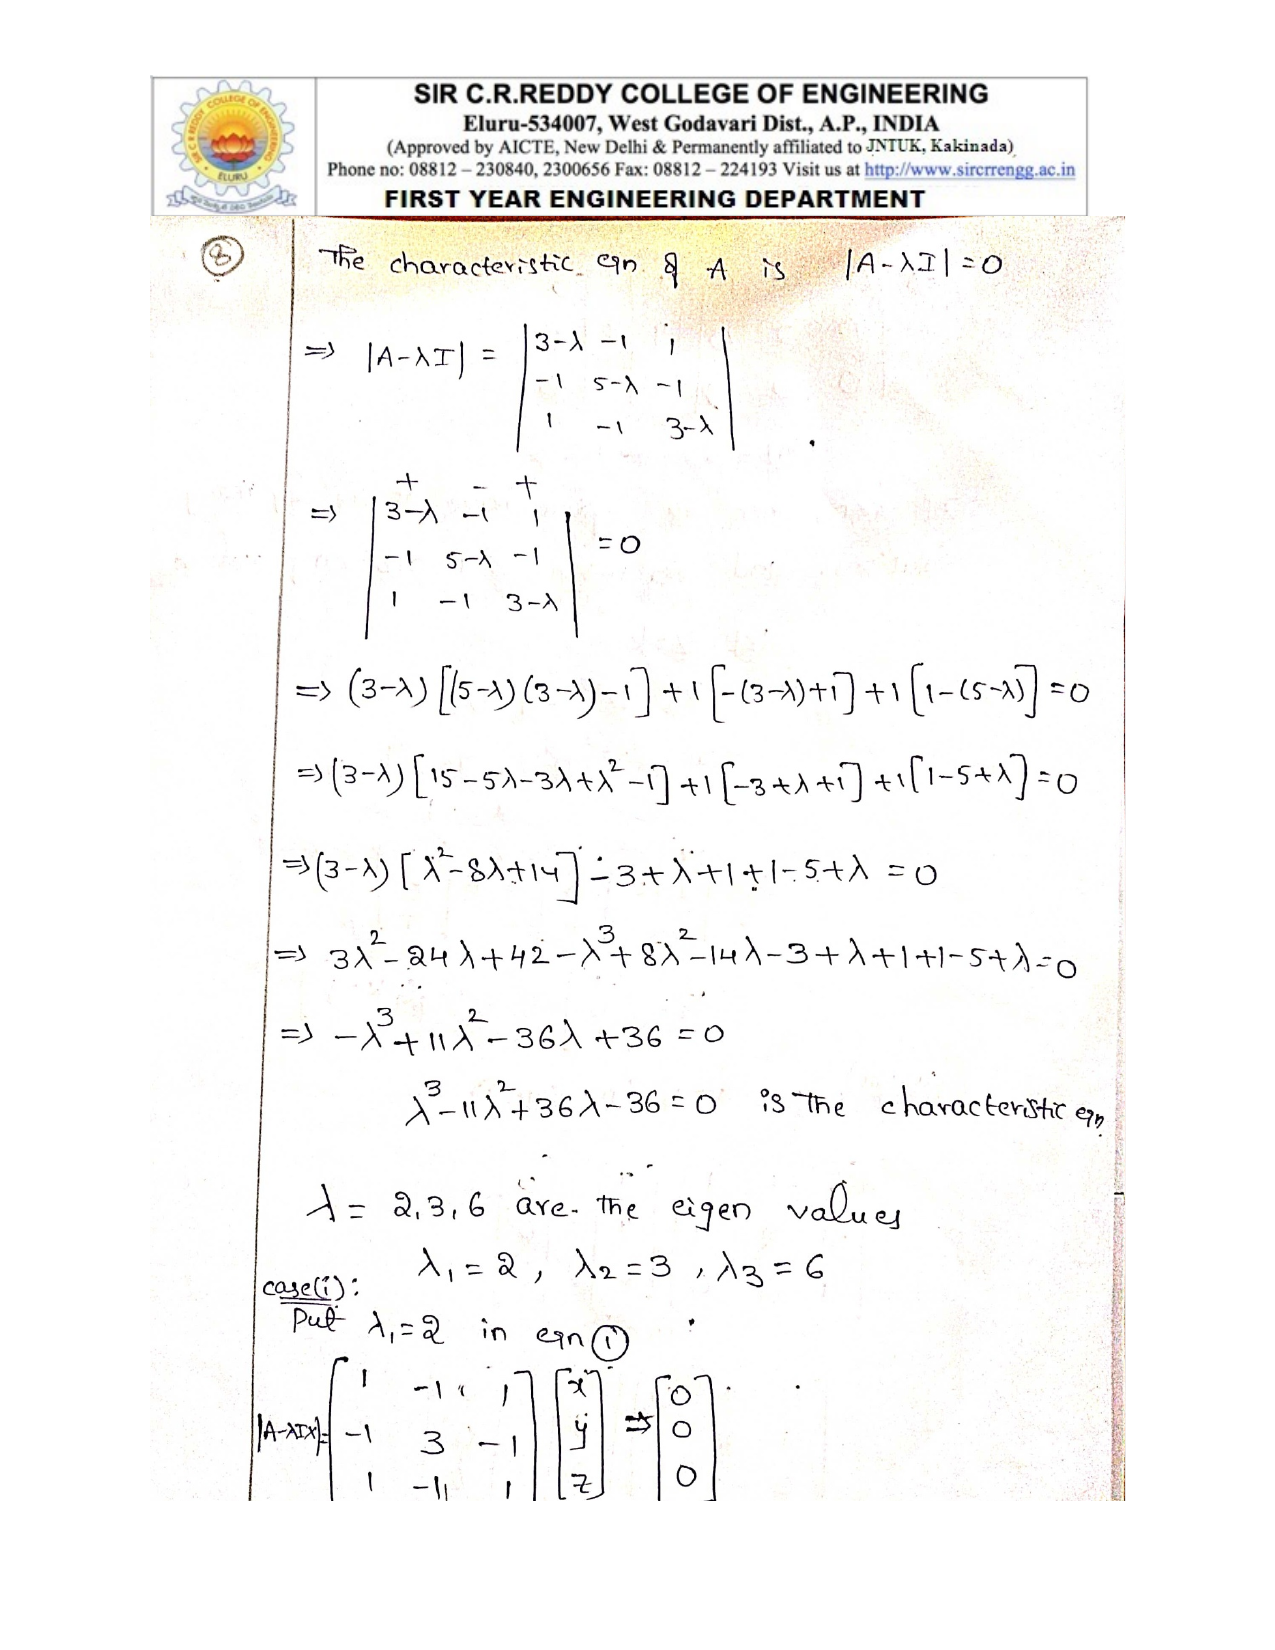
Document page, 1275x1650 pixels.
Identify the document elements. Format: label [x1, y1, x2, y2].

picture [150, 75, 1125, 1501]
